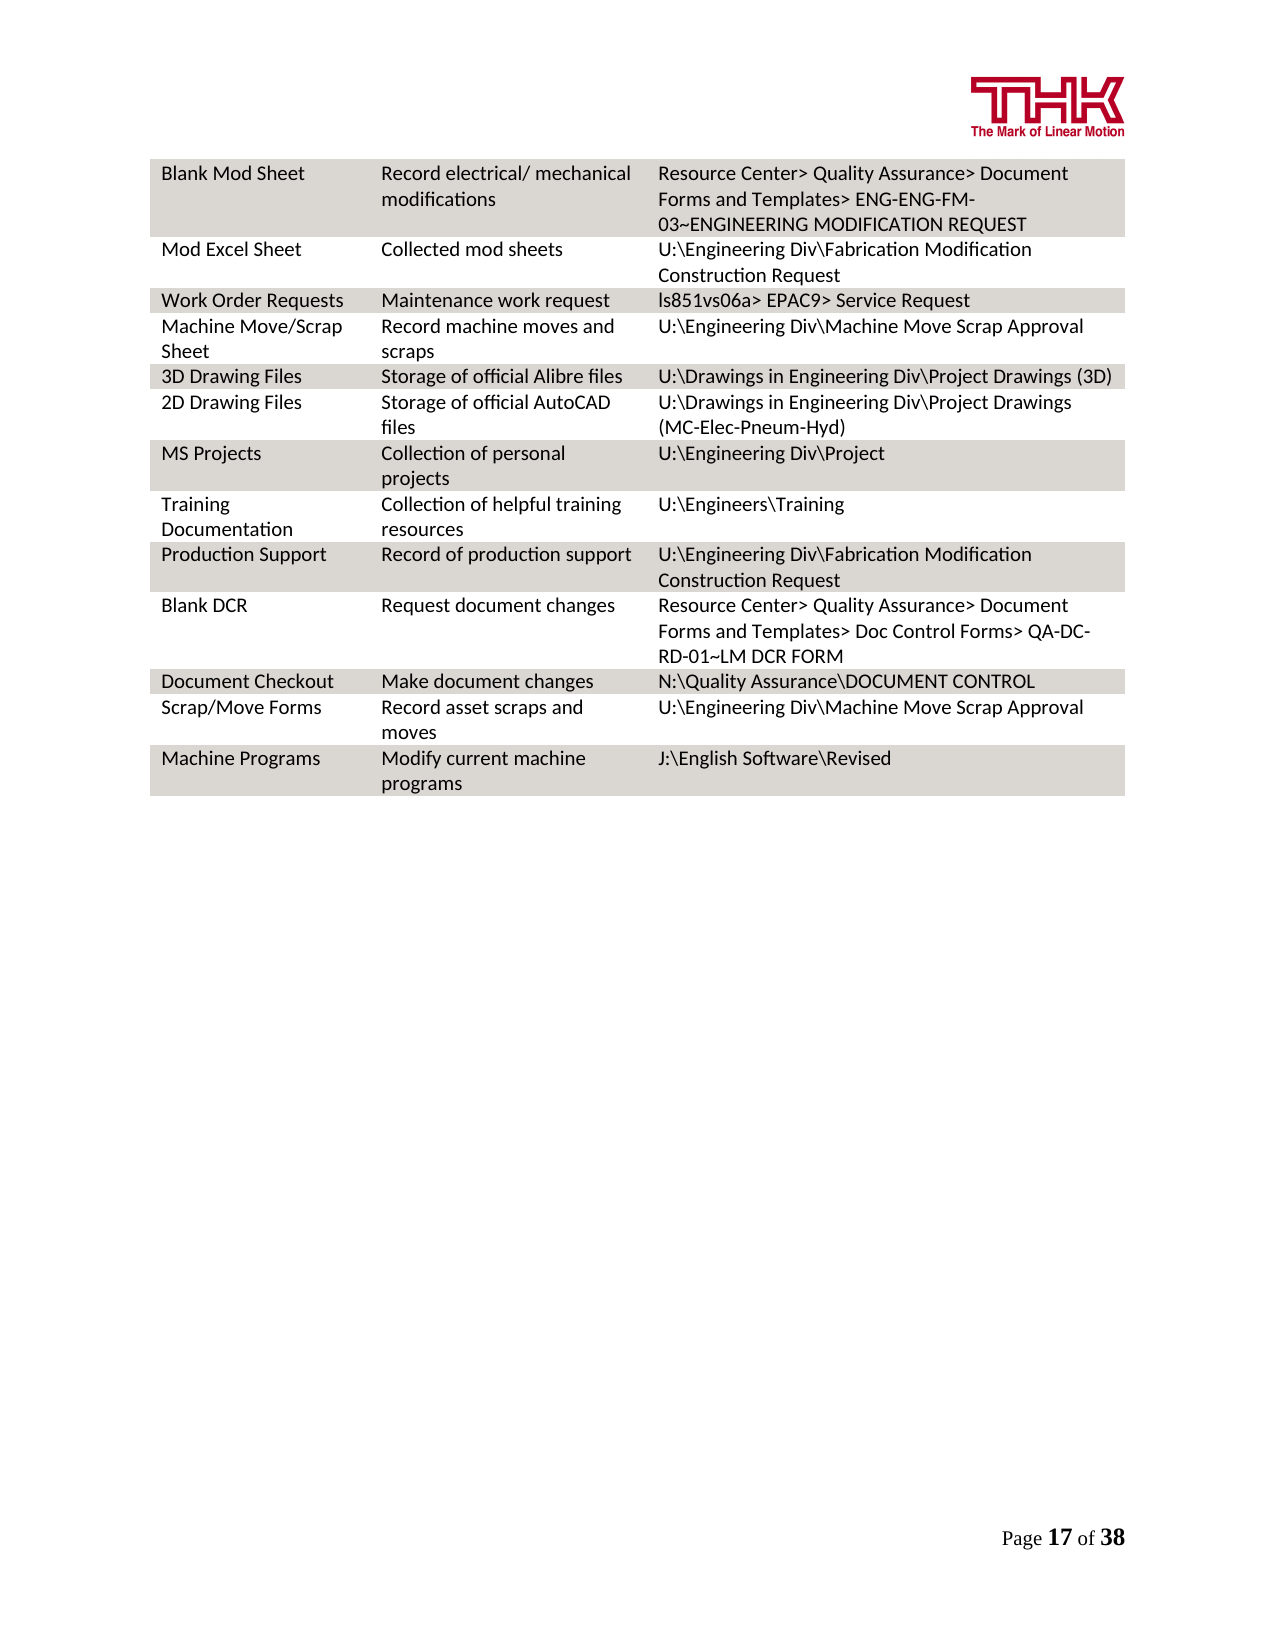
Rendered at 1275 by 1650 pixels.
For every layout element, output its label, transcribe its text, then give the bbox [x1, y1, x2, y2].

table_cell Record asset scraps and moves [370, 694, 647, 745]
table_cell U:\Engineering Div\Fabrication Modification Construction Request [647, 542, 1125, 592]
table_cell Work Order Requests [150, 288, 370, 313]
table_cell U:\Engineers\Training [647, 491, 1125, 542]
table_cell Record machine moves and scraps [370, 313, 647, 364]
table_cell Modify current machine programs [370, 745, 647, 796]
table_cell Maintenance work request [370, 288, 647, 313]
table_cell 3D Drawing Files [150, 364, 370, 389]
table_cell U:\Engineering Div\Machine Move Scrap Approval [647, 313, 1125, 364]
picture [969, 75, 1125, 159]
table_cell Storage of official AutoCAD files [370, 389, 647, 440]
table_cell Blank Mod Sheet [150, 159, 370, 237]
table_cell ls851vs06a> EPAC9> Service Request [647, 288, 1125, 313]
table_cell U:\Drawings in Engineering Div\Project Drawings (3D) [647, 364, 1125, 389]
table_cell Record electrical/ mechanical modifications [370, 159, 647, 237]
table_cell Mod Excel Sheet [150, 237, 370, 287]
table_cell Machine Move/Scrap Sheet [150, 313, 370, 364]
table_cell Record of production support [370, 542, 647, 592]
table_cell N:\Quality Assurance\DOCUMENT CONTROL [647, 669, 1125, 694]
table_cell MS Projects [150, 440, 370, 491]
table_cell U:\Engineering Div\Project [647, 440, 1125, 491]
table_cell U:\Engineering Div\Fabrication Modification Construction Request [647, 237, 1125, 287]
table_cell Make document changes [370, 669, 647, 694]
table_cell Collection of personal projects [370, 440, 647, 491]
table_cell Storage of official Alibre files [370, 364, 647, 389]
table_cell Collected mod sheets [370, 237, 647, 287]
table_cell U:\Engineering Div\Machine Move Scrap Approval [647, 694, 1125, 745]
table_cell J:\English Software\Revised [647, 745, 1125, 796]
table_cell Production Support [150, 542, 370, 592]
table_cell Collection of helpful training resources [370, 491, 647, 542]
table_cell U:\Drawings in Engineering Div\Project Drawings (MC-Elec-Pneum-Hyd) [647, 389, 1125, 440]
table_cell Blank DCR [150, 593, 370, 669]
table_cell Machine Programs [150, 745, 370, 796]
table_cell Document Checkout [150, 669, 370, 694]
table_cell Resource Center> Quality Assurance> Document Forms and Templates> Doc Control Forms> QA-DC-RD-01~LM DCR FORM [647, 593, 1125, 669]
table_cell Scrap/Move Forms [150, 694, 370, 745]
table_cell Training Documentation [150, 491, 370, 542]
table_cell Request document changes [370, 593, 647, 669]
table_cell 2D Drawing Files [150, 389, 370, 440]
table_cell Resource Center> Quality Assurance> Document Forms and Templates> ENG-ENG-FM-03~ENGINEERING MODIFICATION REQUEST [647, 159, 1125, 237]
